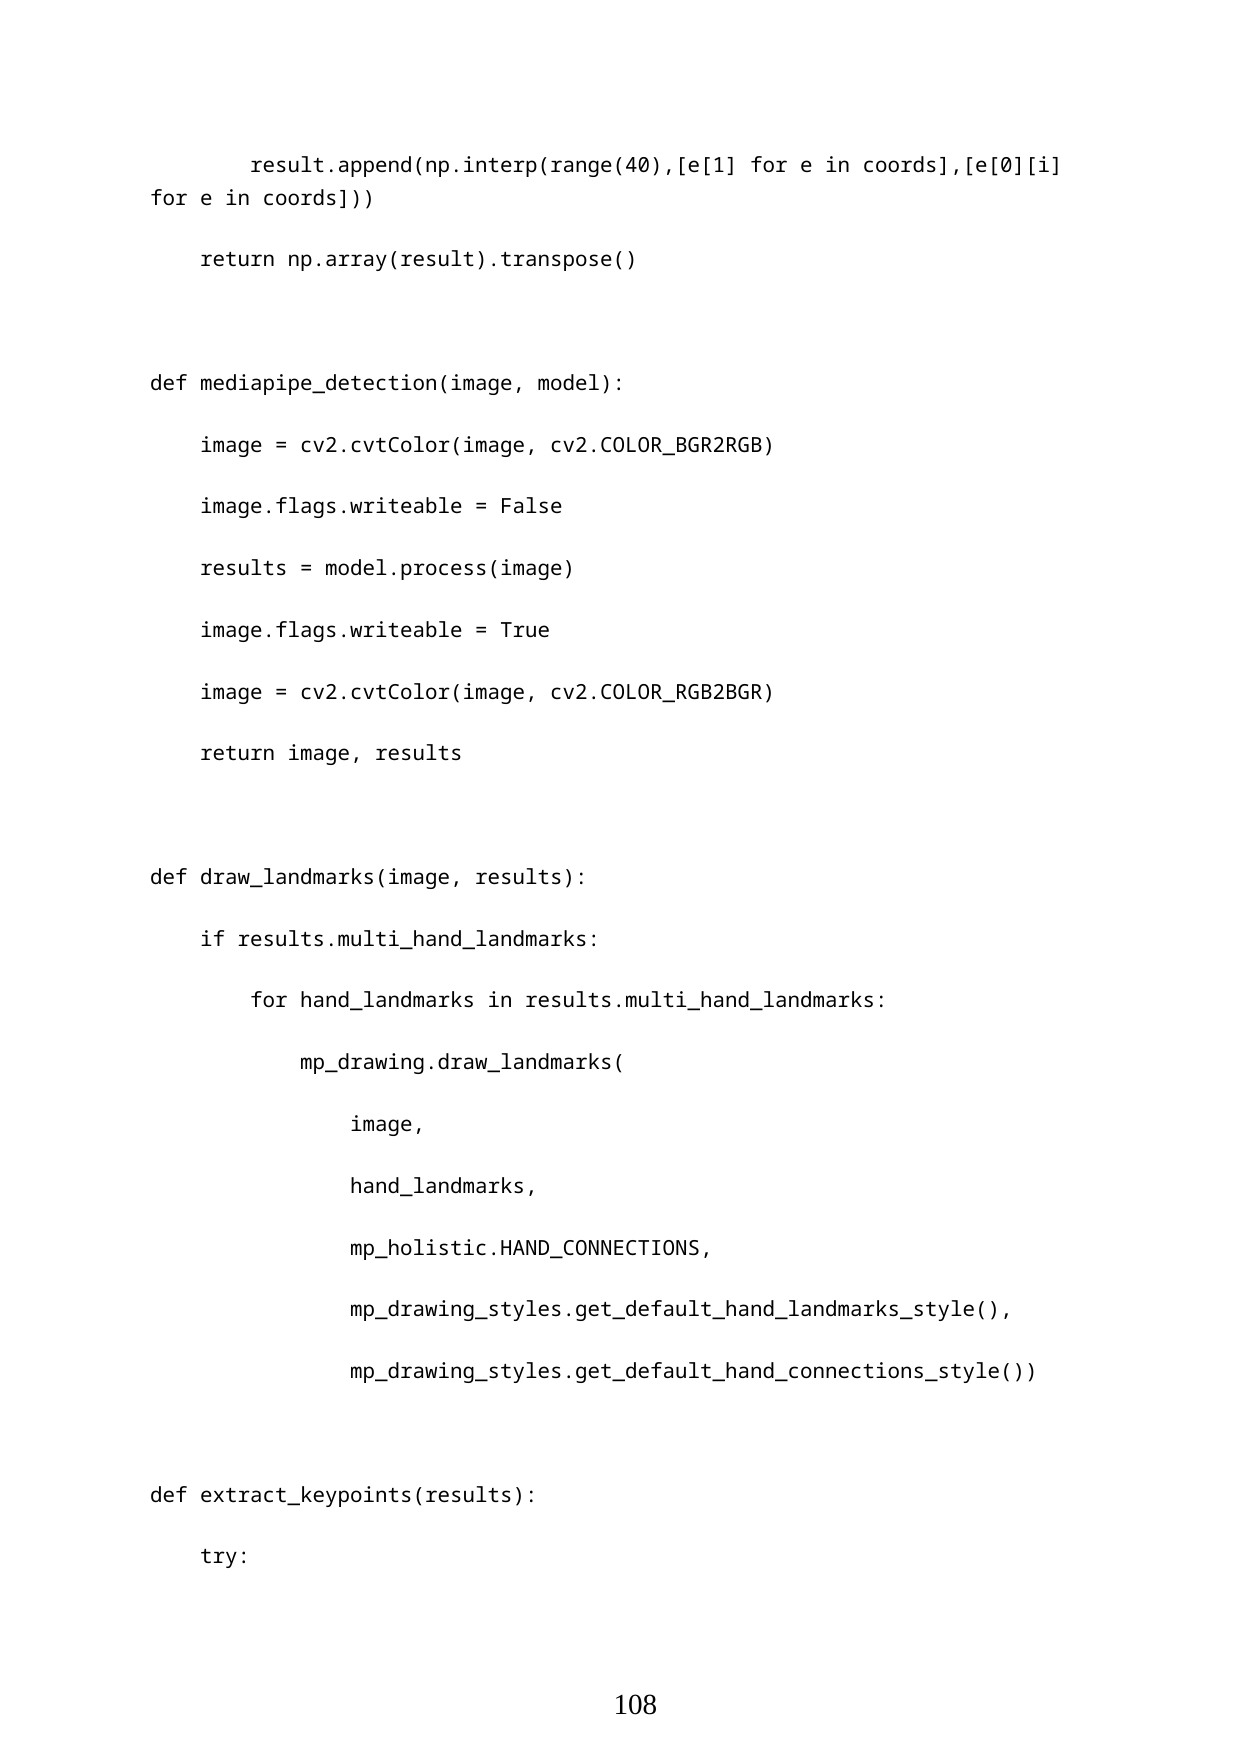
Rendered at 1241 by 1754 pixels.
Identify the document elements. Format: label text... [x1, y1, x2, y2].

subtitle def extract_keypoints(results): [150, 1480, 1090, 1508]
subtitle mp_drawing.draw_landmarks( [150, 1047, 1090, 1076]
subtitle image, [150, 1109, 1090, 1138]
subtitle return np.array(result).transpose() [150, 244, 1090, 273]
subtitle hand_landmarks, [150, 1171, 1090, 1199]
subtitle def mediapipe_detection(image, model): [150, 368, 1090, 396]
subtitle try: [150, 1542, 1090, 1570]
subtitle image.flags.writeable = False [150, 491, 1090, 520]
subtitle mp_holistic.HAND_CONNECTIONS, [150, 1233, 1090, 1261]
subtitle for hand_landmarks in results.multi_hand_landmarks: [150, 986, 1090, 1014]
subtitle image.flags.writeable = True [150, 615, 1090, 643]
subtitle result.append(np.interp(range(40),[e[1] for e in coords],[e[0][i] for e in coords])) [150, 150, 1090, 211]
subtitle return image, results [150, 738, 1090, 767]
subtitle image = cv2.cvtColor(image, cv2.COLOR_RGB2BGR) [150, 677, 1090, 705]
subtitle image = cv2.cvtColor(image, cv2.COLOR_BGR2RGB) [150, 430, 1090, 458]
subtitle def draw_landmarks(image, results): [150, 862, 1090, 891]
subtitle results = model.process(image) [150, 553, 1090, 582]
subtitle mp_drawing_styles.get_default_hand_connections_style()) [150, 1356, 1090, 1385]
subtitle if results.multi_hand_landmarks: [150, 924, 1090, 952]
subtitle mp_drawing_styles.get_default_hand_landmarks_style(), [150, 1294, 1090, 1323]
